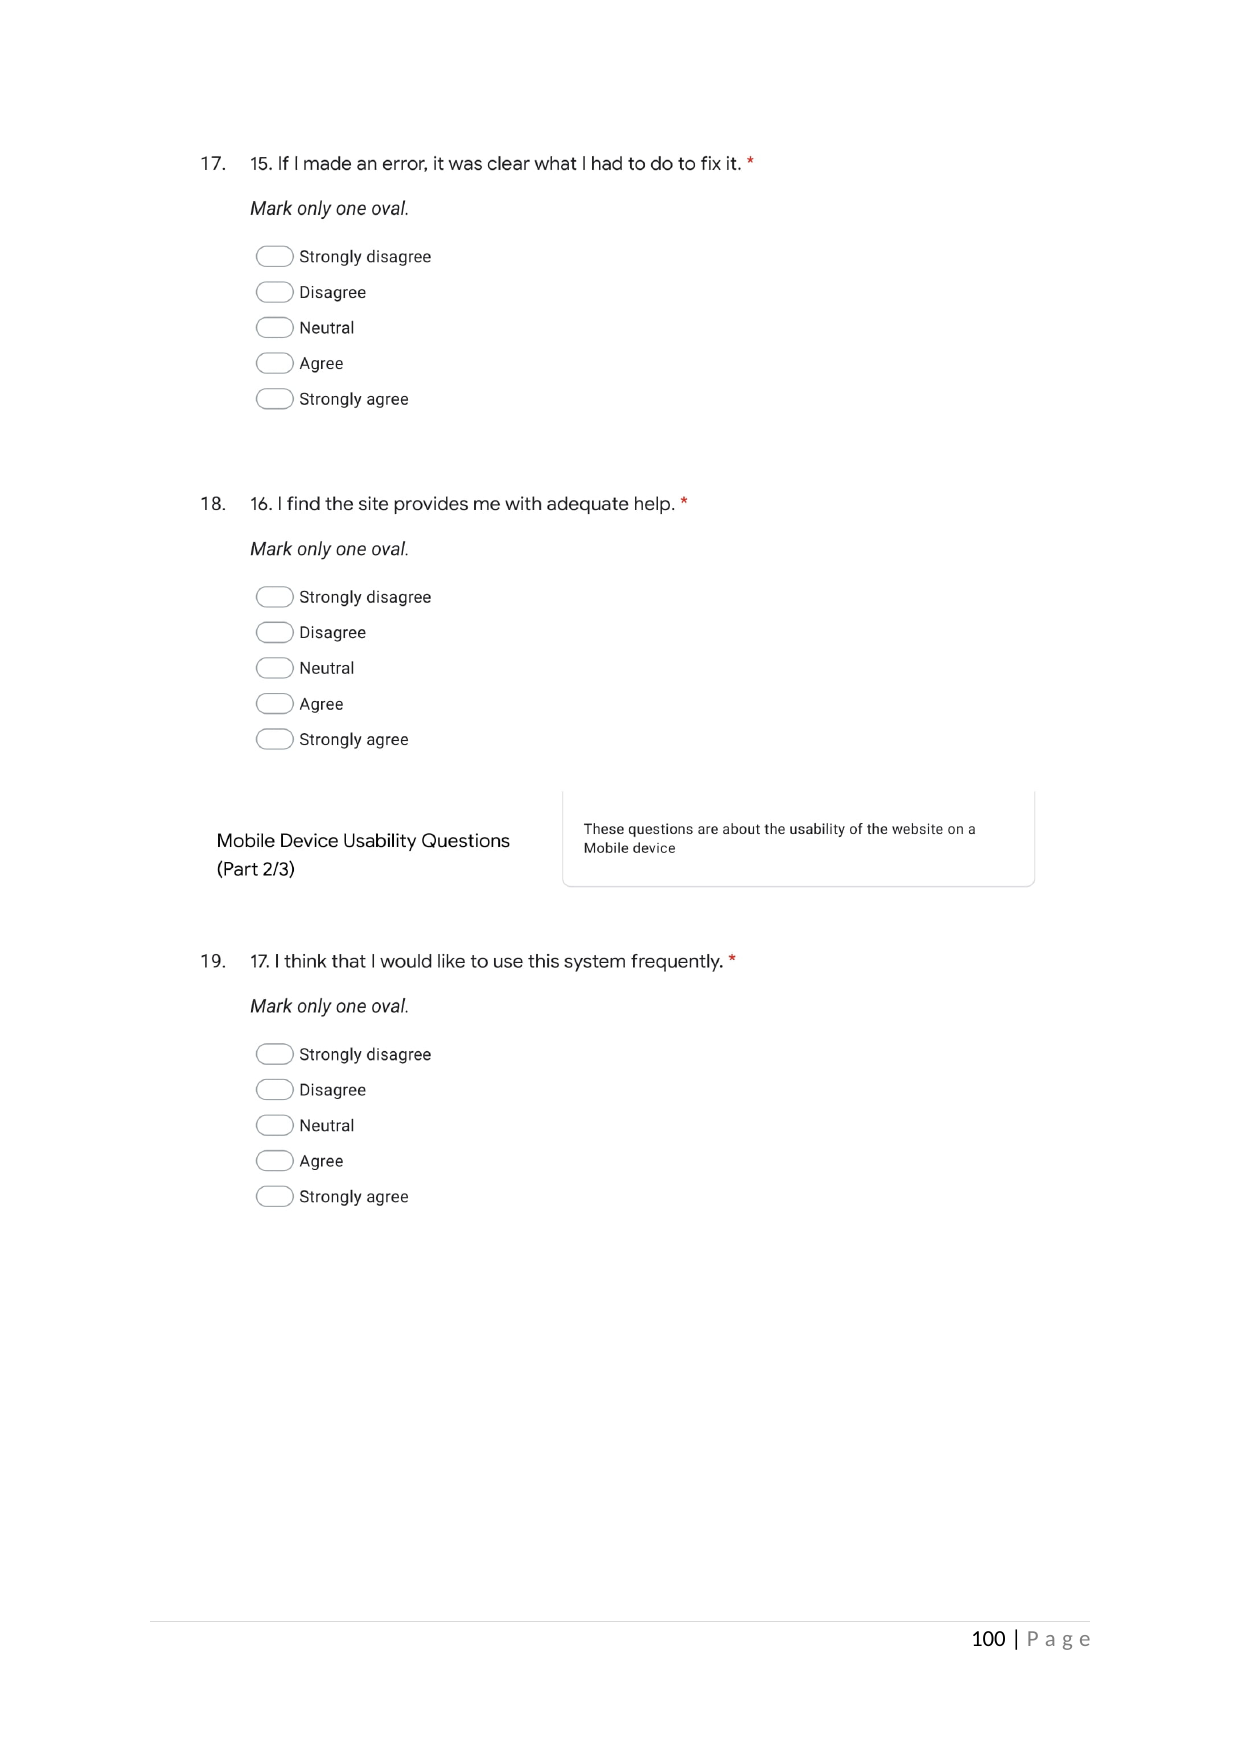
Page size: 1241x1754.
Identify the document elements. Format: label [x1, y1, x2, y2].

picture [150, 928, 1091, 1220]
picture [150, 150, 1091, 927]
